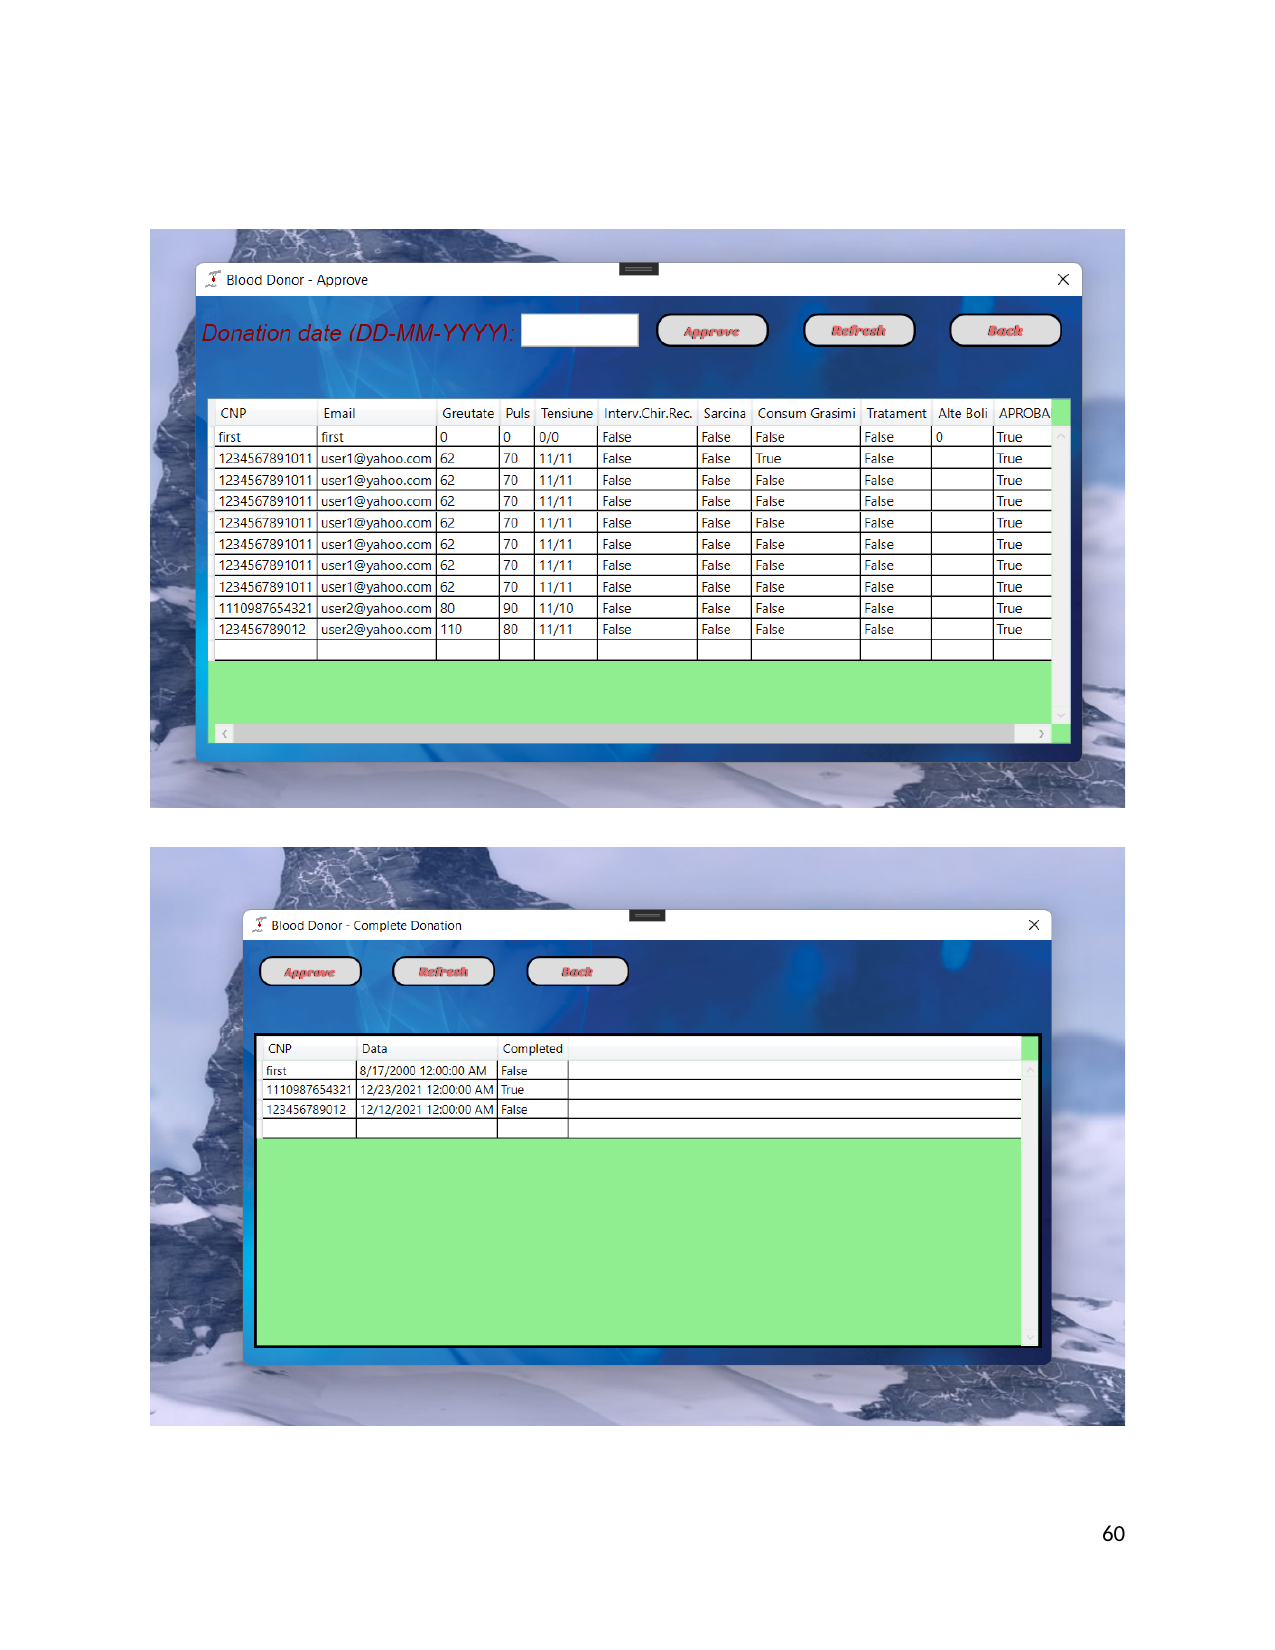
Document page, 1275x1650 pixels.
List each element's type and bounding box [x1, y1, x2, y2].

picture [150, 229, 1125, 808]
picture [150, 847, 1125, 1426]
